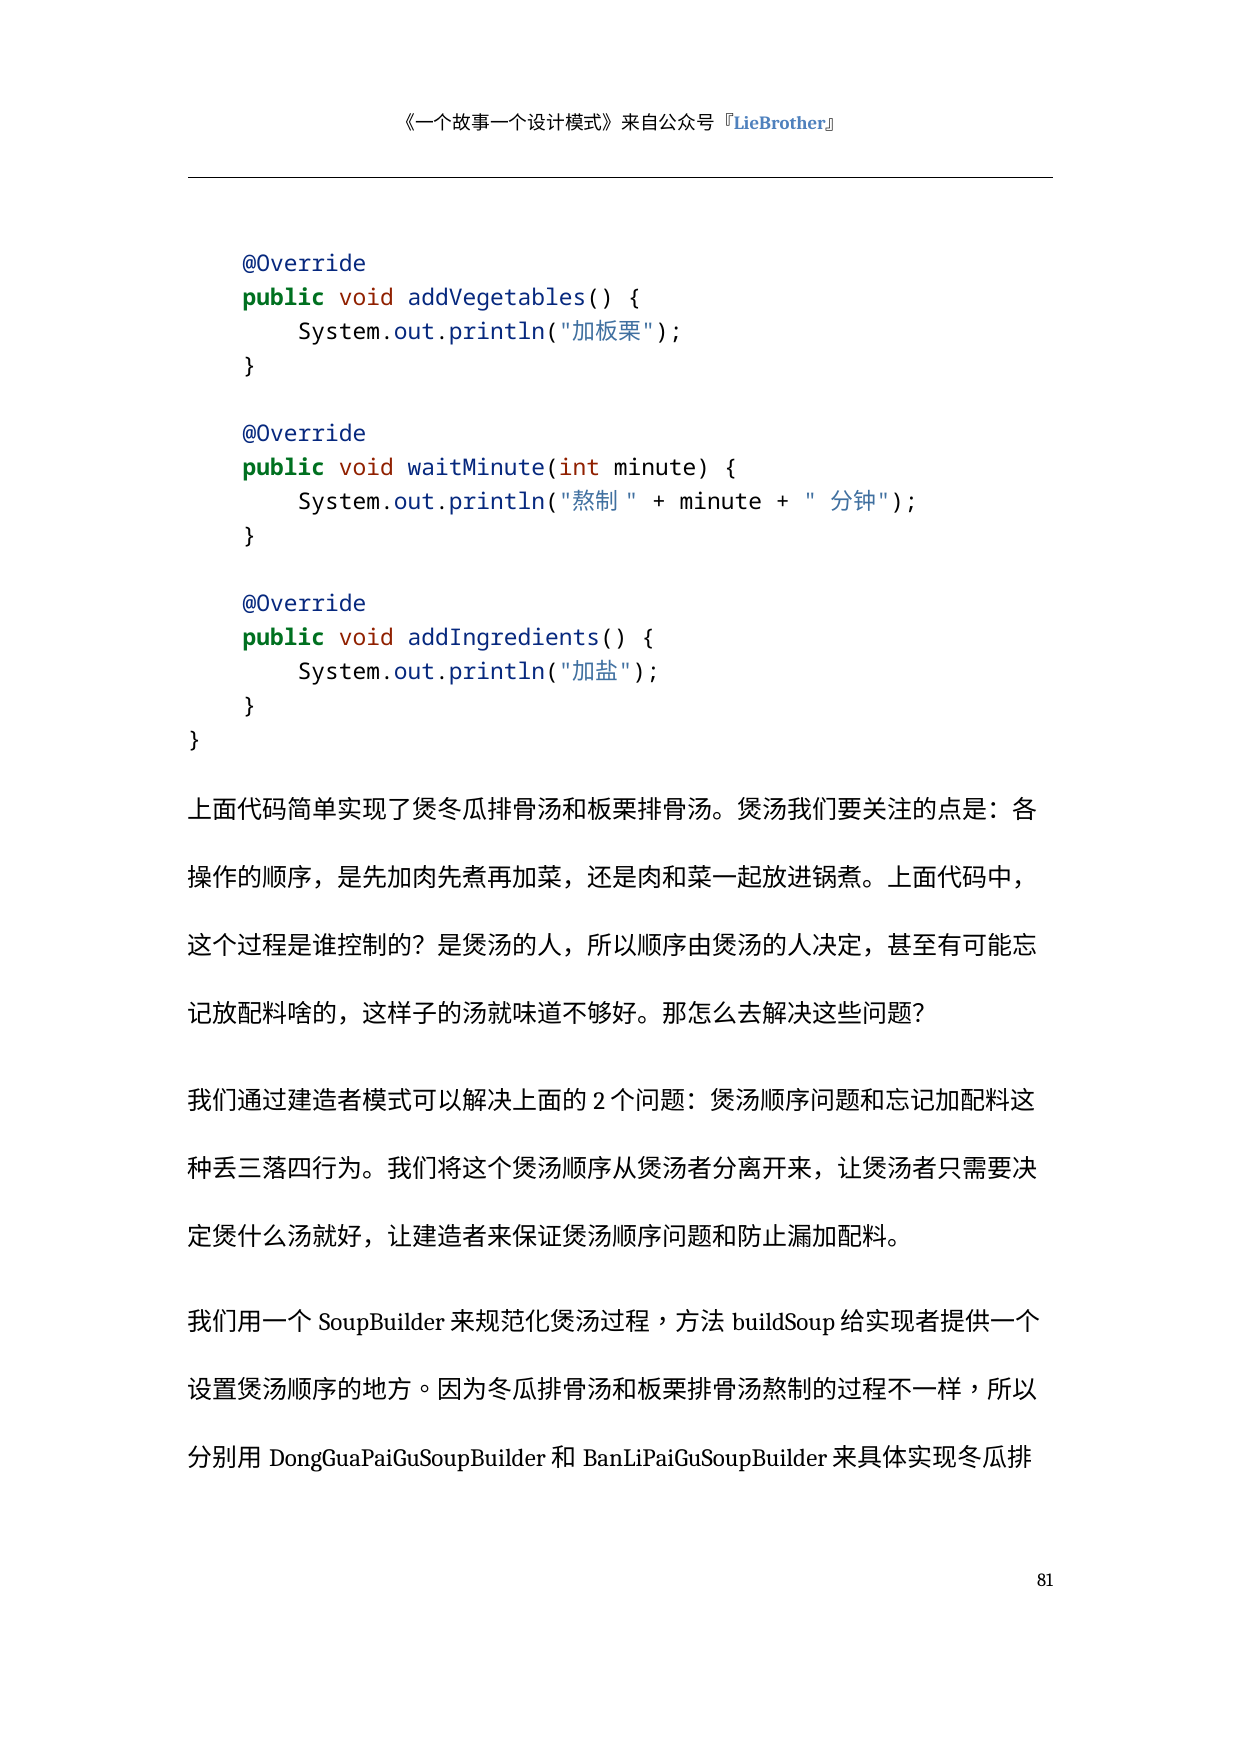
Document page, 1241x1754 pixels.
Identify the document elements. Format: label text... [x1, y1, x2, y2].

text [187, 212, 1053, 755]
text 上面代码简单实现了煲冬瓜排骨汤和板栗排骨汤。煲汤我们要关注的点是：各操作的顺序，是先加肉先煮再加菜，还是肉和菜一起放进锅煮。上面代码中，这个过程是谁控制的？是煲汤的人，所以顺序由煲汤的人决定，甚至有可能忘记放配料啥的，这样子的汤就味道不够好。那怎么去解决这些问题？ [187, 774, 1053, 1046]
text 我们通过建造者模式可以解决上面的 2 个问题：煲汤顺序问题和忘记加配料这种丢三落四行为。我们将这个煲汤顺序从煲汤者分离开来，让煲汤者只需要决定煲什么汤就好，让建造者来保证煲汤顺序问题和防止漏加配料。 [187, 1064, 1053, 1268]
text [187, 1287, 1053, 1491]
